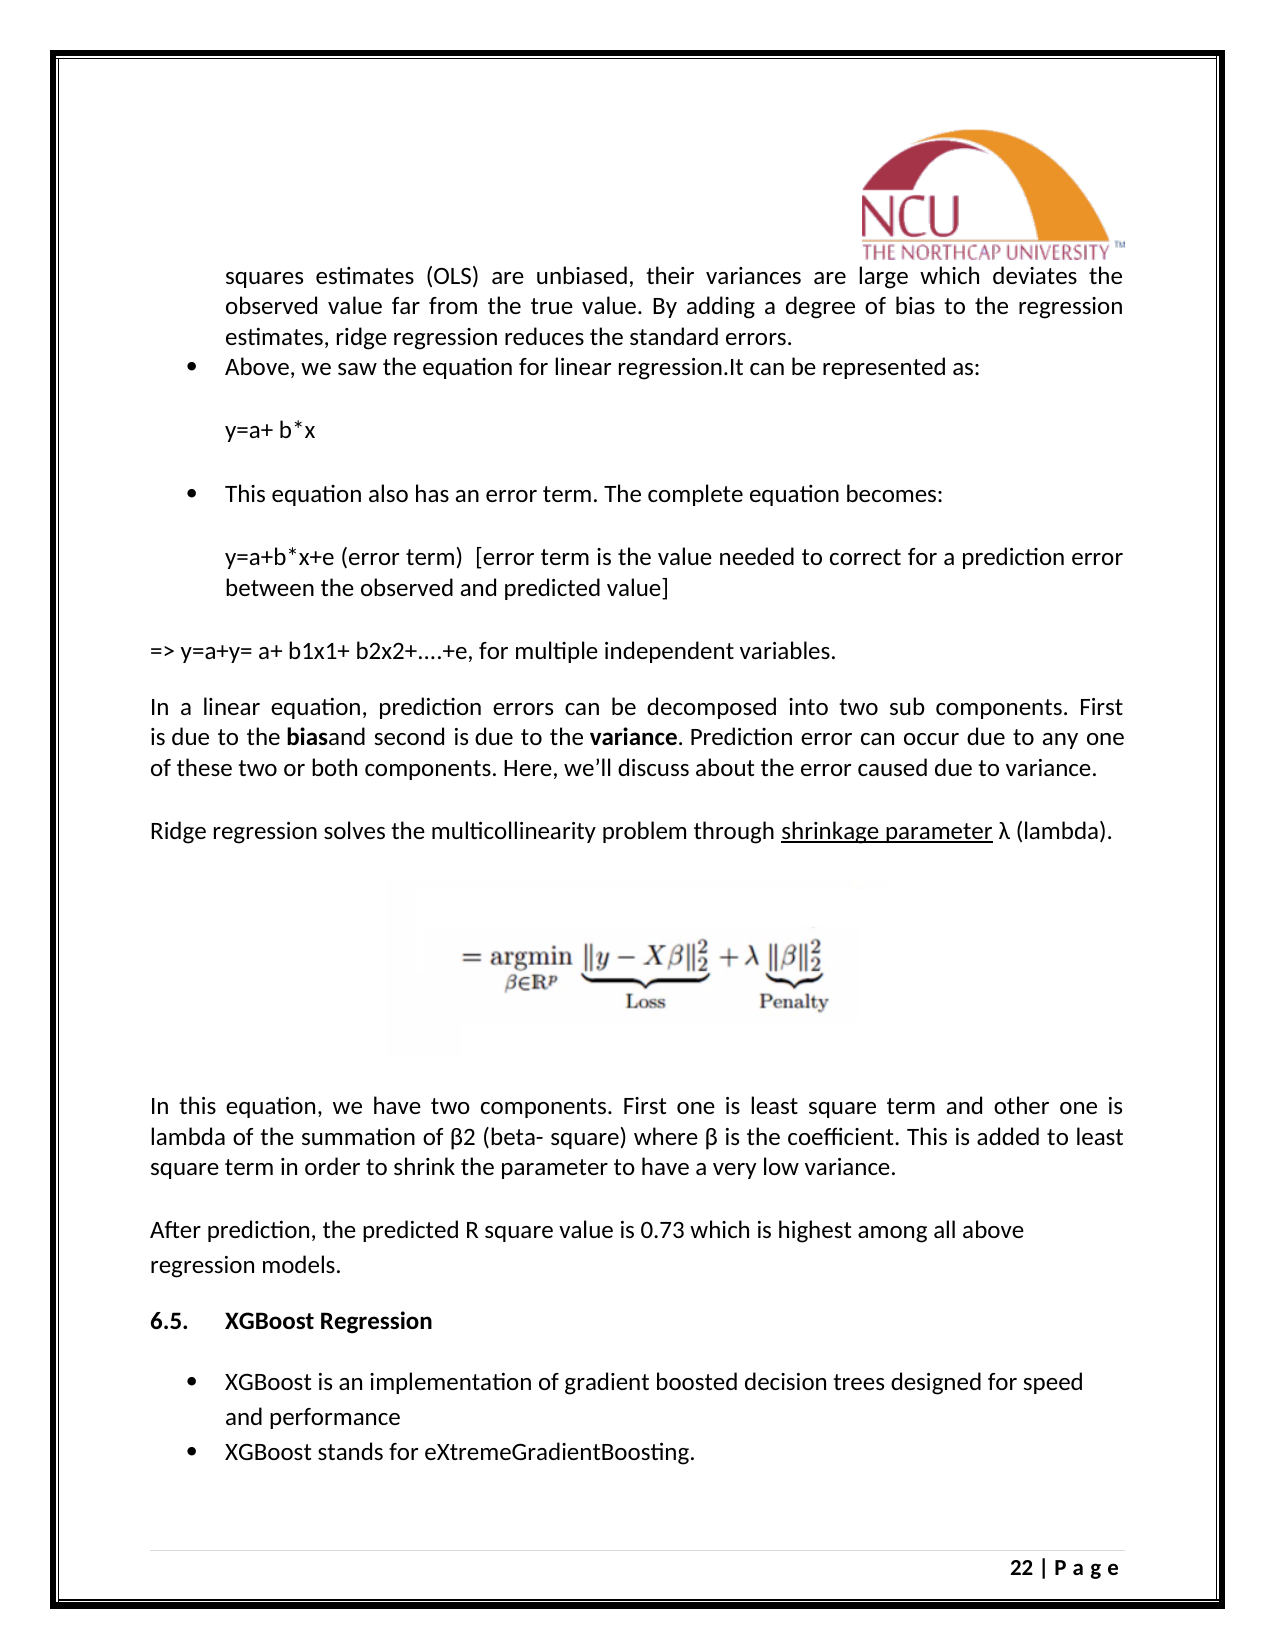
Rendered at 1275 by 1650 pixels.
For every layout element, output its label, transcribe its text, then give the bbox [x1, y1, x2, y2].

list XGBoost Regression [150, 1306, 1125, 1336]
text y=a+ b*x [225, 415, 1125, 445]
text In this equation, we have two components. First one is least square term and other one is lambda of the summation of β2 (beta- square) where β is the coefficient. This is added to least square term in order to shrink the parameter to have a very low variance. [150, 1090, 1125, 1182]
text y=a+b*x+e (error term) [error term is the value needed to correct for a prediction error between the observed and predicted value] [225, 541, 1125, 602]
list ​XGBoost stands for eXtremeGradientBoosting. [187, 1437, 1125, 1467]
text In a linear equation, prediction errors can be decomposed into two sub components. First is due to the biasand second is due to the variance. Prediction error can occur due to any one of these two or both components. Here, we’ll discuss about the error caused due to variance. [150, 691, 1125, 783]
text Ridge regression solves the multicollinearity problem through shrinkage parameter λ (lambda). [150, 815, 1125, 846]
text => y=a+y= a+ b1x1+ b2x2+....+e, for multiple independent variables. [150, 635, 1125, 666]
list Above, we saw the equation for linear regression.It can be represented as: [187, 351, 1125, 382]
text After prediction, the predicted R square value is 0.73 which is highest among all above regression models. [150, 1215, 1125, 1280]
picture [862, 129, 1125, 260]
picture [386, 878, 889, 1058]
list This equation also has an error term. The complete equation becomes: [187, 478, 1125, 508]
list XGBoost is an implementation of gradient boosted decision trees designed for speed and performance [187, 1367, 1125, 1432]
